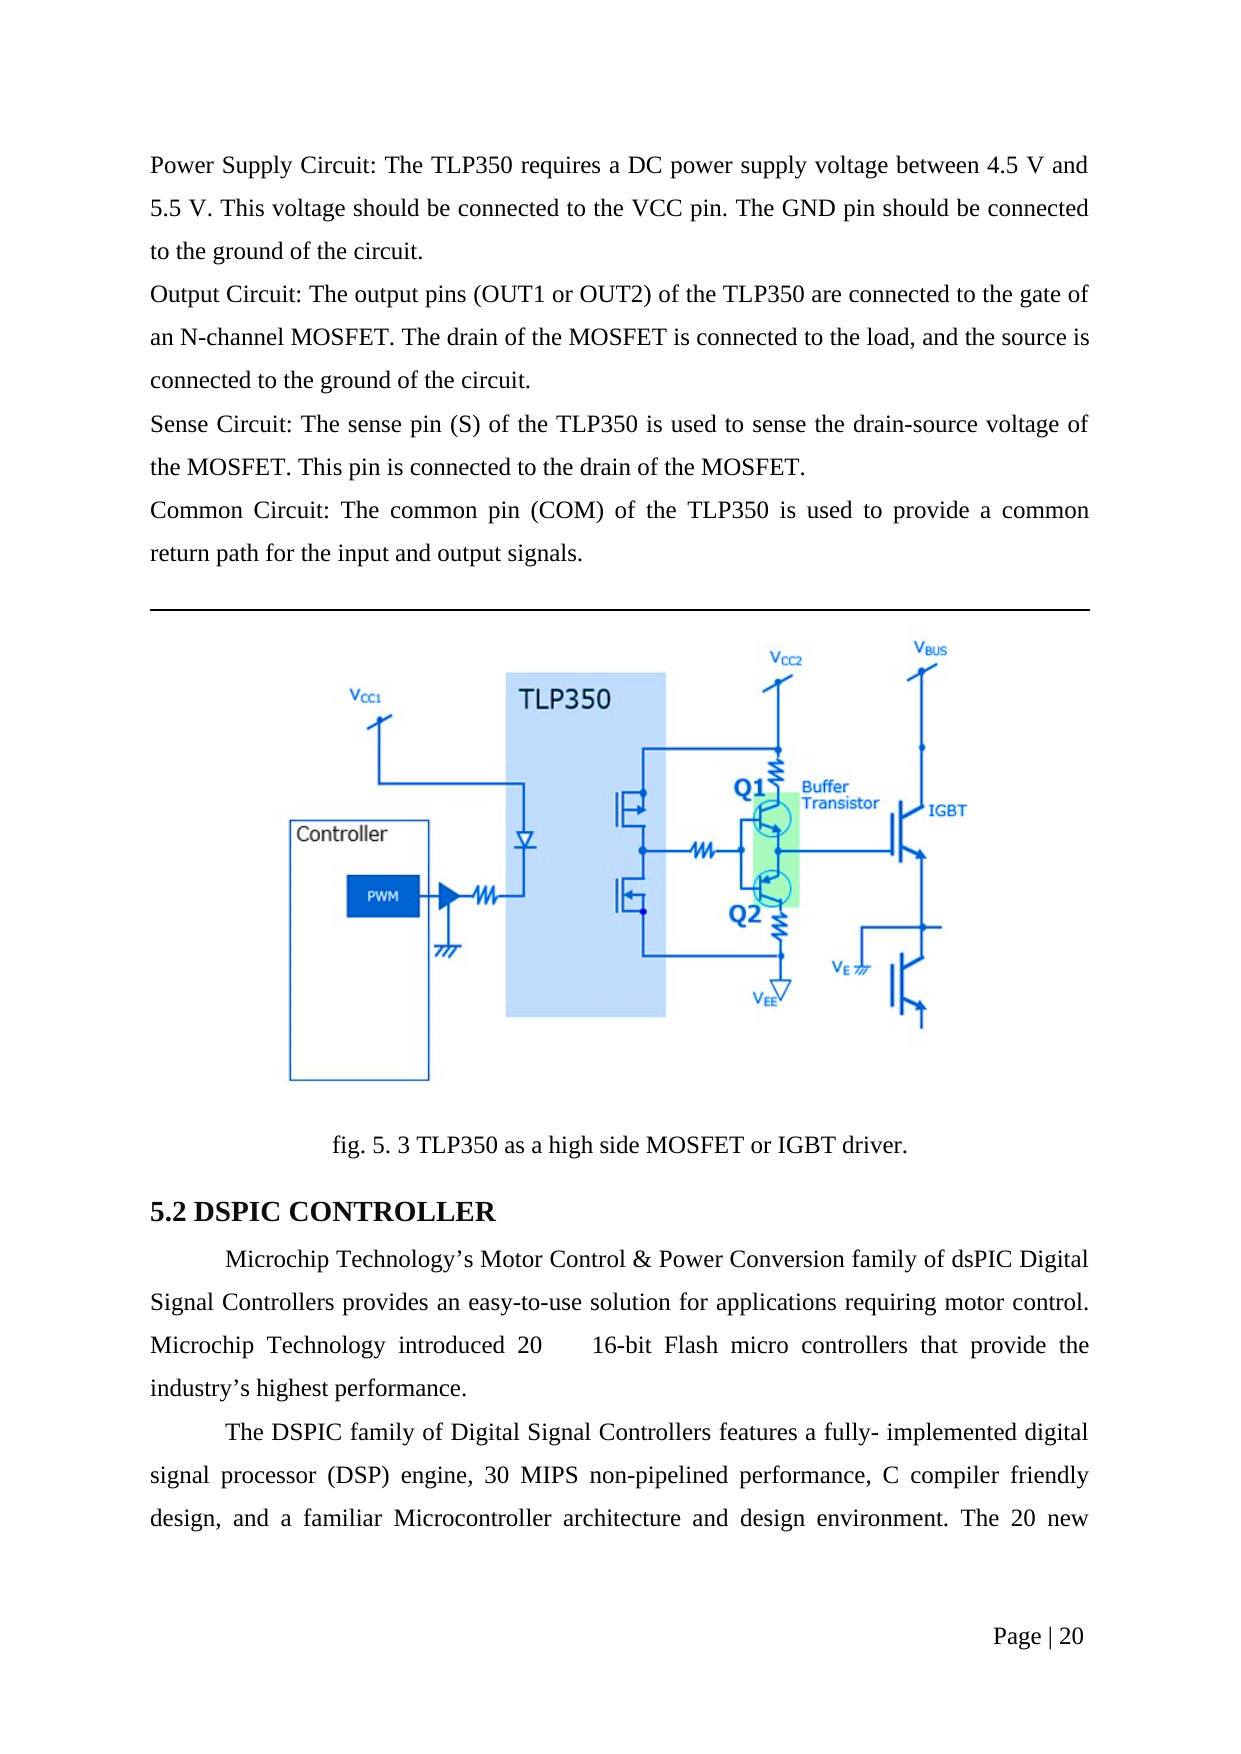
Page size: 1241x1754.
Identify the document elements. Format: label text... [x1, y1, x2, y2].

text Output Circuit: The output pins (OUT1 or OUT2) of the TLP350 are connected to the gate of an N-channel MOSFET. The drain of the MOSFET is connected to the load, and the source is connected to the ground of the circuit. [150, 279, 1090, 394]
text Sense Circuit: The sense pin (S) of the TLP350 is used to sense the drain-source voltage of the MOSFET. This pin is connected to the drain of the MOSFET. [150, 409, 1090, 481]
picture [218, 624, 1022, 1096]
text Power Supply Circuit: The TLP350 requires a DC power supply voltage between 4.5 V and 5.5 V. This voltage should be connected to the VCC pin. The GND pin should be connected to the ground of the circuit. [150, 150, 1090, 265]
subtitle 5.2 DSPIC CONTROLLER [150, 1194, 1090, 1227]
text Common Circuit: The common pin (COM) of the TLP350 is used to provide a common return path for the input and output signals. [150, 495, 1090, 567]
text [150, 1417, 1090, 1532]
text fig. 5. 3 TLP350 as a high side MOSFET or IGBT driver. [150, 1130, 1090, 1158]
text Microchip Technology’s Motor Control & Power Conversion family of dsPIC Digital Signal Controllers provides an easy-to-use solution for applications requiring motor control. Microchip Technology introduced 20 16-bit Flash micro controllers that provide the industry’s highest performance. [150, 1244, 1090, 1402]
